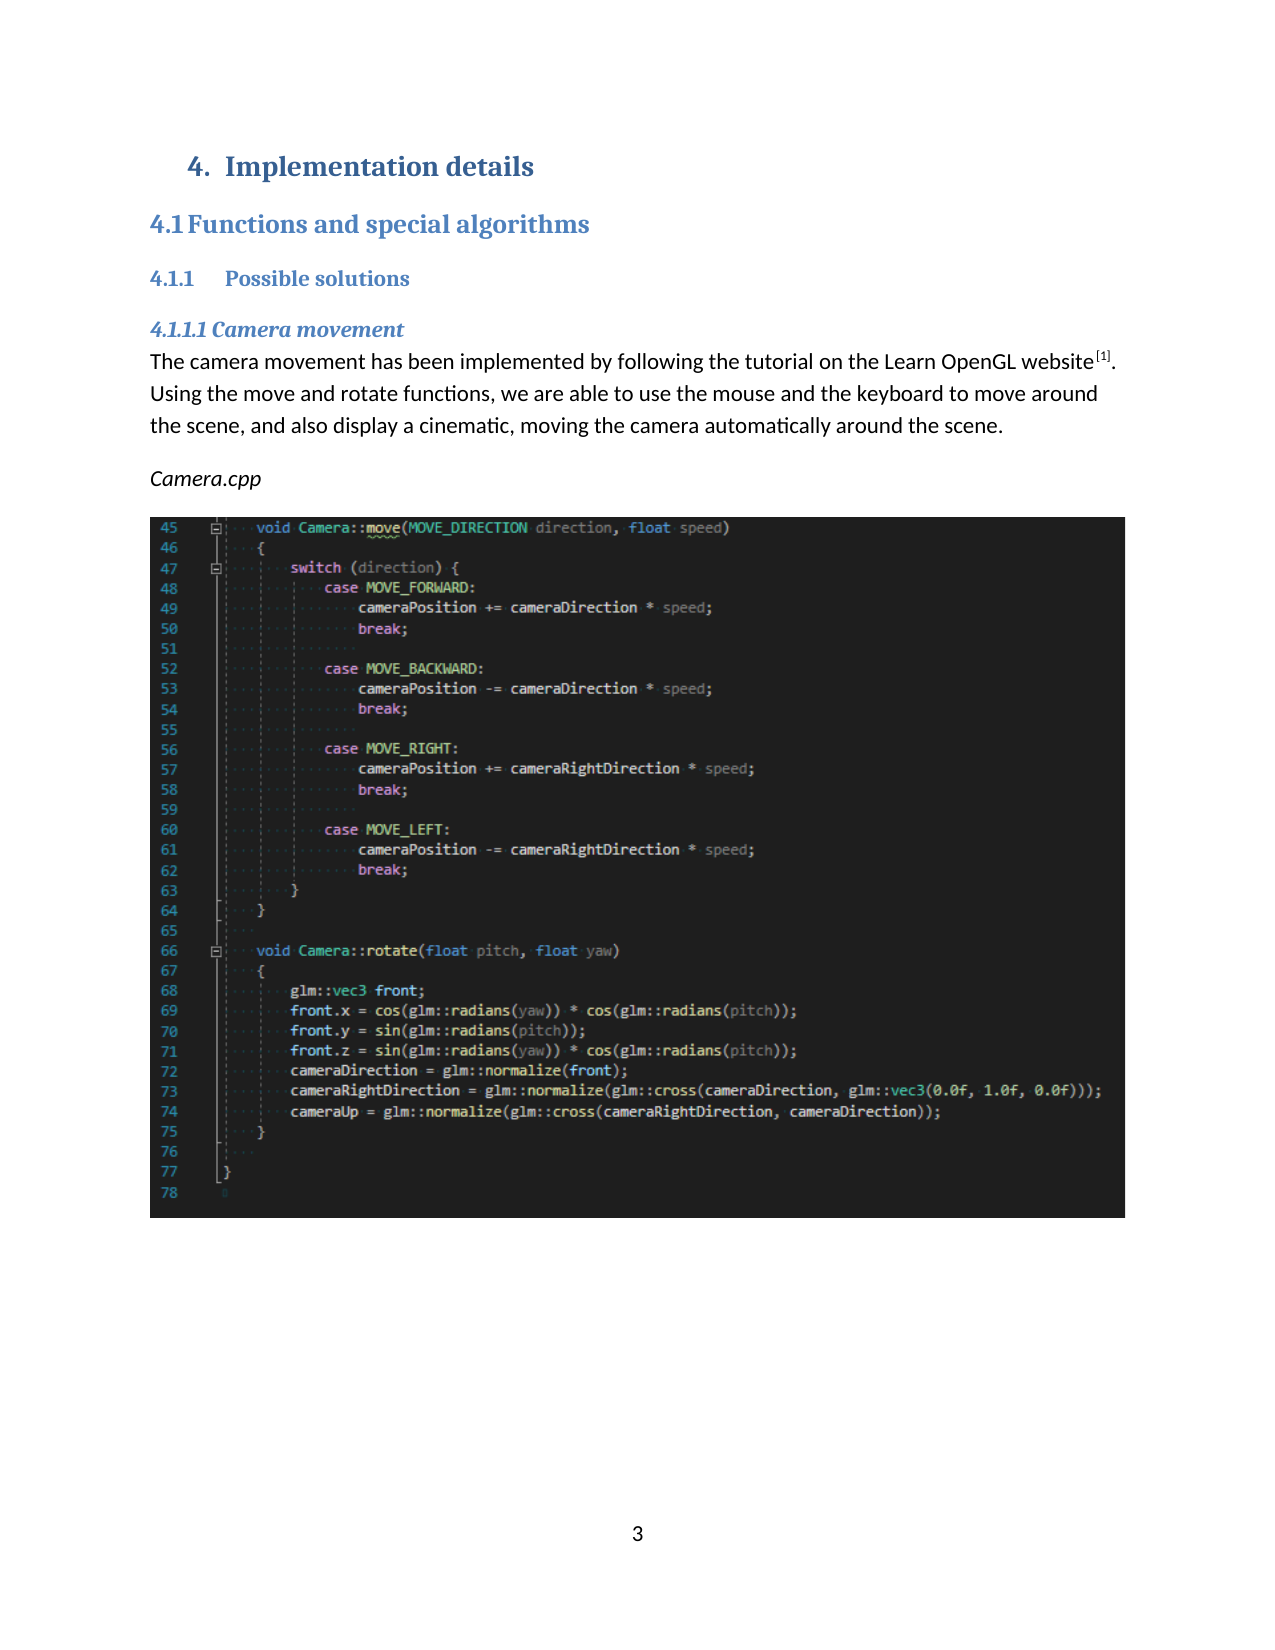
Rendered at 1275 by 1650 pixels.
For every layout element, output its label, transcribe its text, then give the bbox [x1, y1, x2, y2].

text Camera.cpp [150, 464, 1125, 493]
subtitle Possible solutions [150, 266, 1125, 292]
subtitle Functions and special algorithms [150, 209, 1125, 241]
text The camera movement has been implemented by following the tutorial on the Learn OpenGL website[1]. Using the move and rotate functions, we are able to use the mouse and the keyboard to move around the scene, and also display a cinematic, moving the camera automatically around the scene. [150, 347, 1125, 439]
subtitle 4.1.1.1 Camera movement [150, 317, 1125, 343]
subtitle Implementation details [187, 150, 1125, 183]
picture [150, 517, 1125, 1218]
